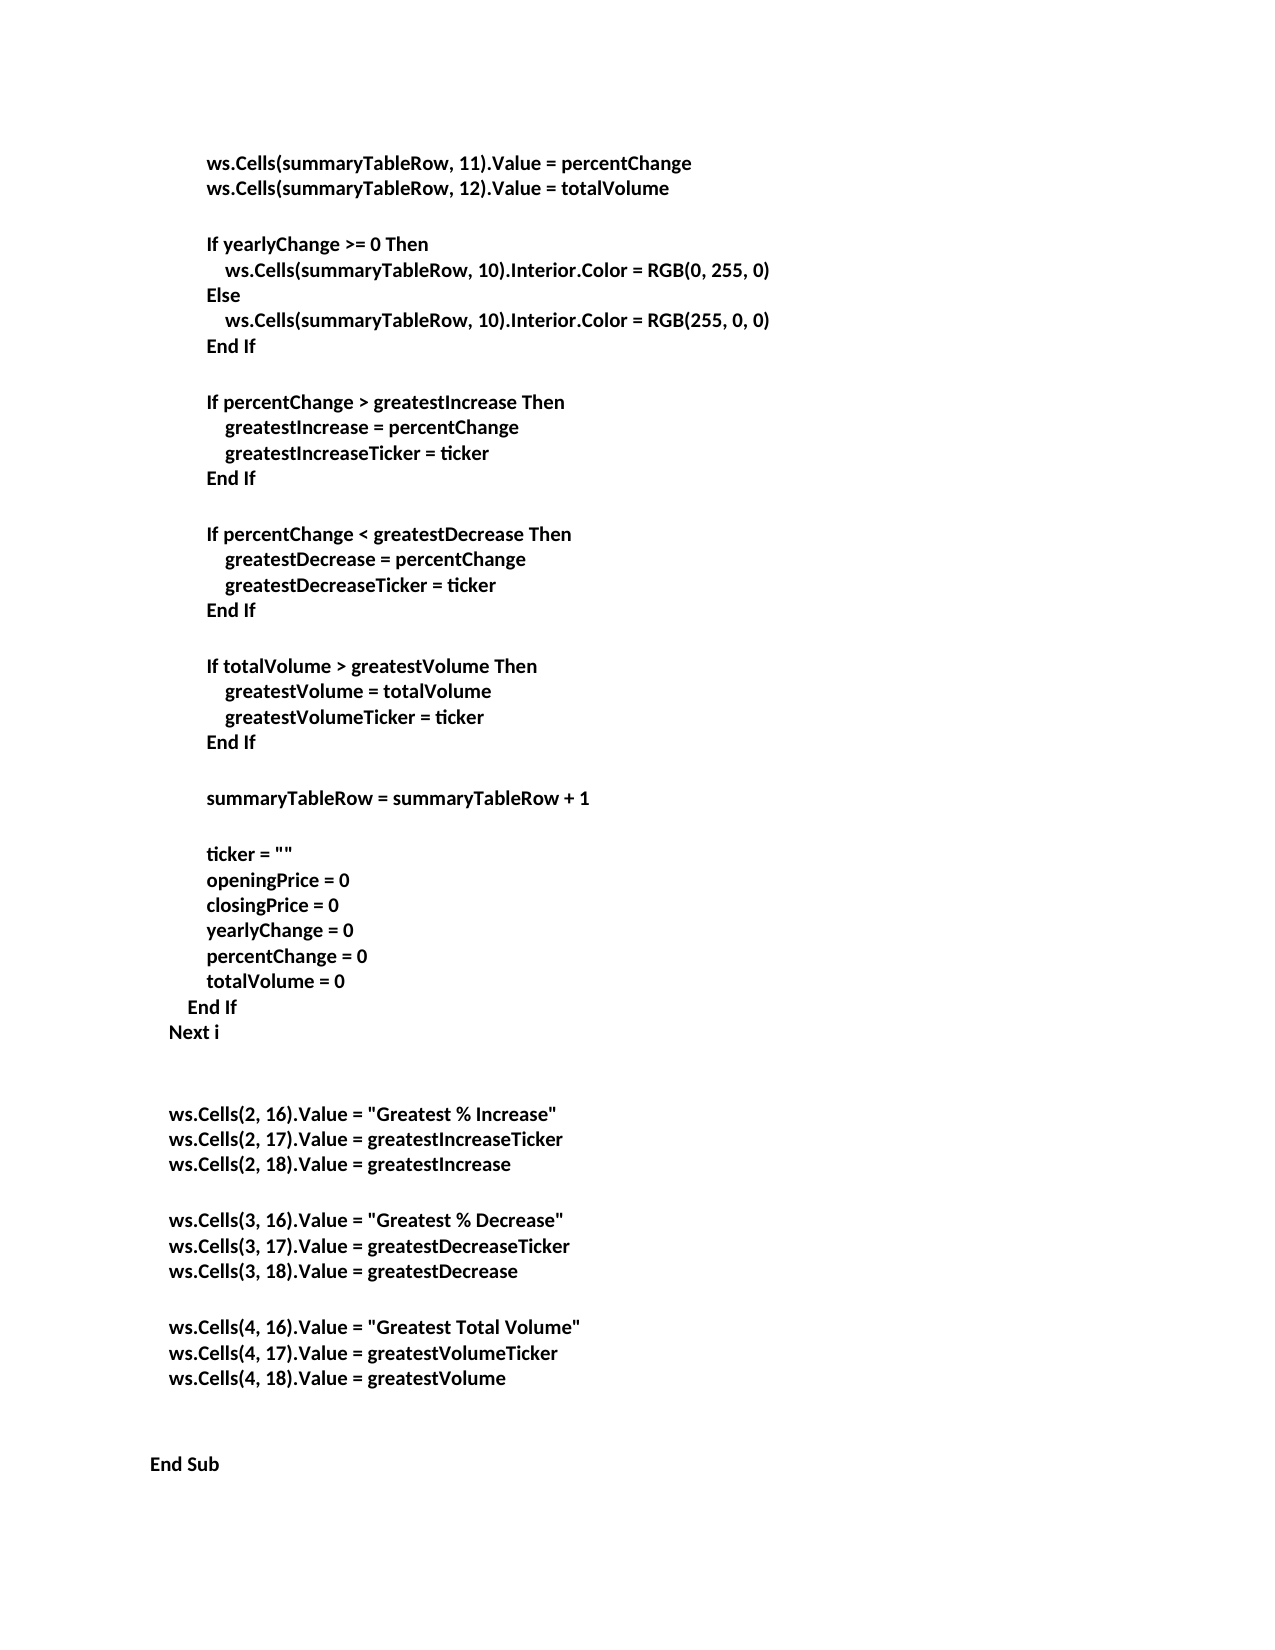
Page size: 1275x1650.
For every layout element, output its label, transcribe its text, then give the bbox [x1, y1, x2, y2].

text ws.Cells(summaryTableRow, 10).Interior.Color = RGB(0, 255, 0) [150, 257, 1125, 282]
text greatestVolumeTicker = ticker [150, 704, 1125, 729]
text Else [150, 282, 1125, 308]
text ws.Cells(3, 18).Value = greatestDecrease [150, 1258, 1125, 1284]
text greatestIncrease = percentChange [150, 414, 1125, 440]
text yearlyChange = 0 [150, 918, 1125, 943]
text End If [150, 994, 1125, 1019]
text End If [150, 729, 1125, 755]
text If totalVolume > greatestVolume Then [150, 653, 1125, 679]
text greatestDecrease = percentChange [150, 547, 1125, 572]
text If percentChange > greatestIncrease Then [150, 389, 1125, 414]
text summaryTableRow = summaryTableRow + 1 [150, 786, 1125, 811]
text greatestDecreaseTicker = ticker [150, 572, 1125, 597]
text totalVolume = 0 [150, 968, 1125, 994]
text If percentChange < greatestDecrease Then [150, 521, 1125, 547]
text ws.Cells(2, 16).Value = "Greatest % Increase" [150, 1101, 1125, 1126]
text ticker = "" [150, 841, 1125, 867]
text If yearlyChange >= 0 Then [150, 231, 1125, 257]
text ws.Cells(4, 17).Value = greatestVolumeTicker [150, 1340, 1125, 1365]
text greatestIncreaseTicker = ticker [150, 440, 1125, 465]
text Next i [150, 1019, 1125, 1045]
text ws.Cells(4, 16).Value = "Greatest Total Volume" [150, 1314, 1125, 1340]
text End If [150, 465, 1125, 491]
text End If [150, 597, 1125, 623]
text ws.Cells(2, 17).Value = greatestIncreaseTicker [150, 1126, 1125, 1152]
text percentChange = 0 [150, 943, 1125, 968]
text ws.Cells(2, 18).Value = greatestIncrease [150, 1152, 1125, 1177]
text ws.Cells(summaryTableRow, 10).Interior.Color = RGB(255, 0, 0) [150, 308, 1125, 333]
text ws.Cells(3, 17).Value = greatestDecreaseTicker [150, 1233, 1125, 1258]
text ws.Cells(4, 18).Value = greatestVolume [150, 1365, 1125, 1391]
text ws.Cells(3, 16).Value = "Greatest % Decrease" [150, 1207, 1125, 1233]
text greatestVolume = totalVolume [150, 679, 1125, 704]
text ws.Cells(summaryTableRow, 11).Value = percentChange [150, 150, 1125, 175]
text openingPrice = 0 [150, 867, 1125, 892]
text End If [150, 333, 1125, 358]
text End Sub [150, 1452, 1125, 1477]
text ws.Cells(summaryTableRow, 12).Value = totalVolume [150, 175, 1125, 201]
text closingPrice = 0 [150, 892, 1125, 918]
